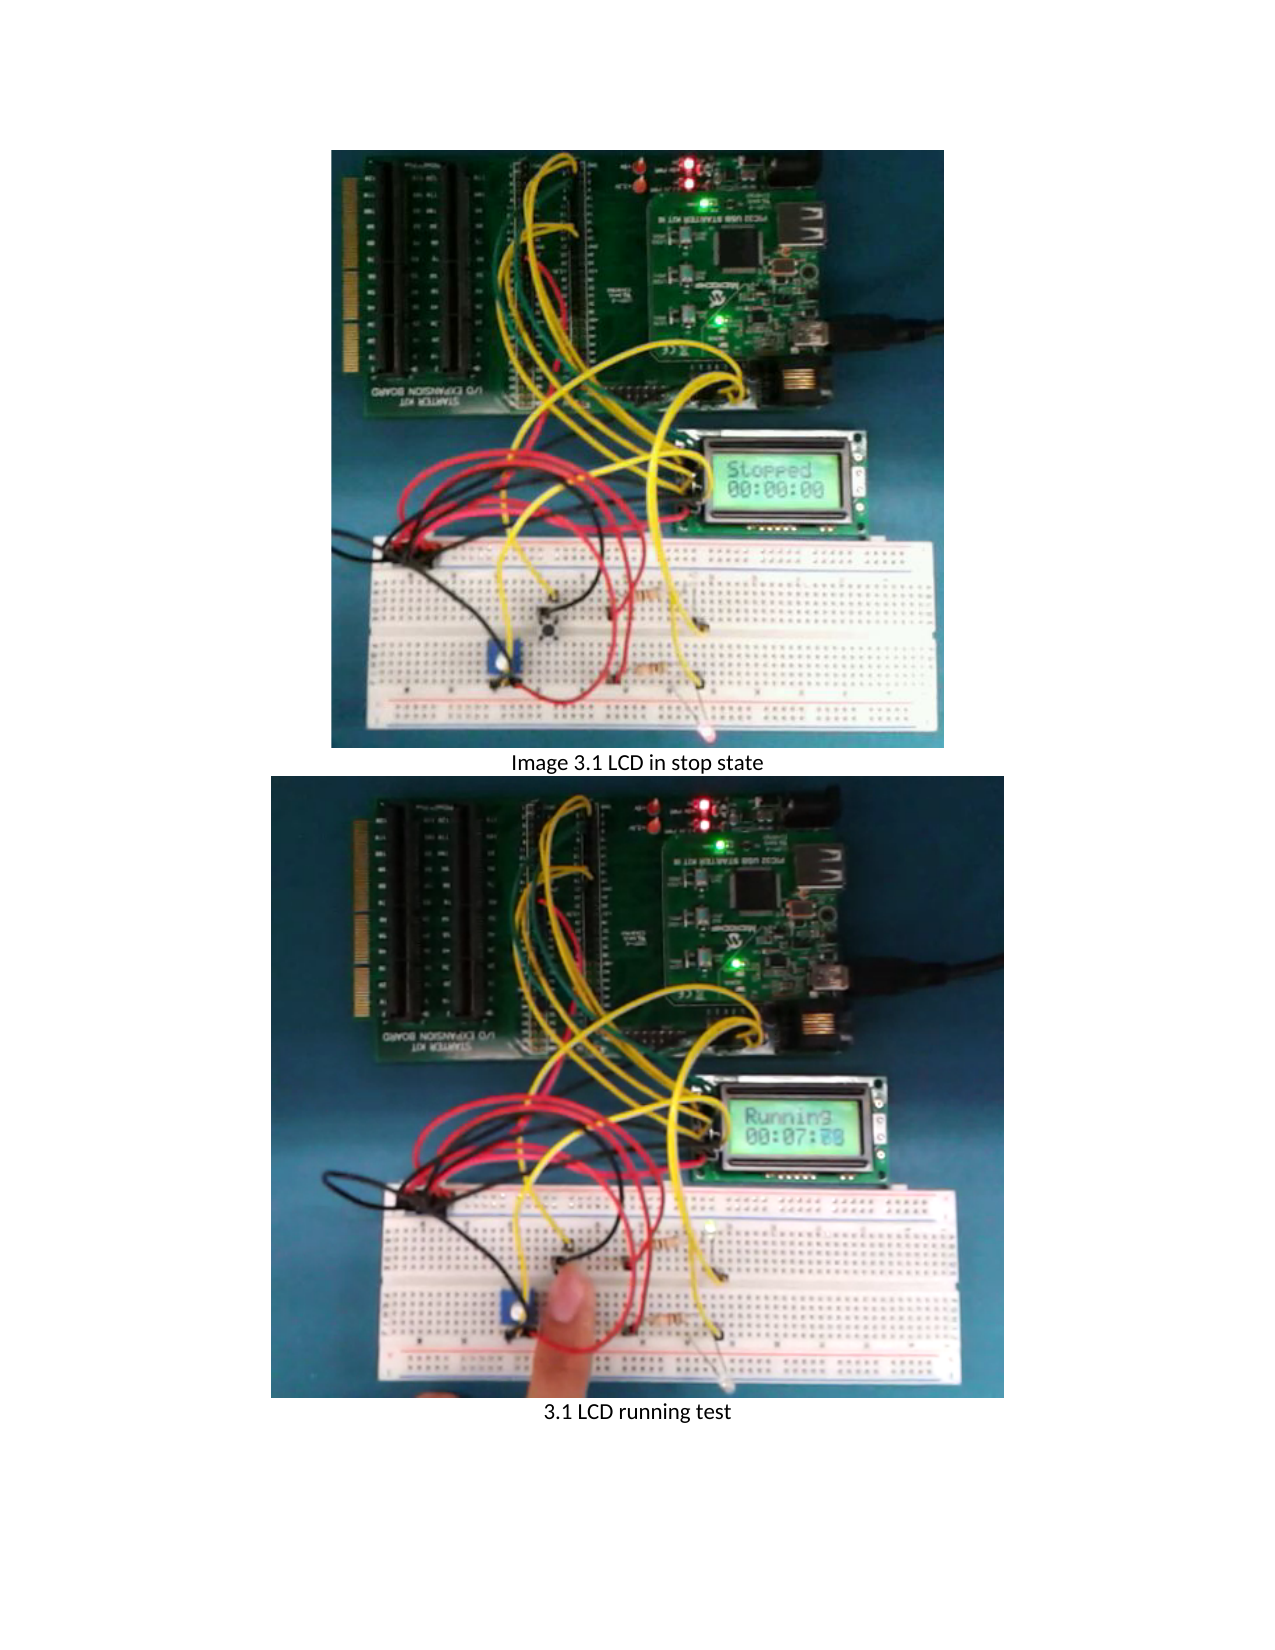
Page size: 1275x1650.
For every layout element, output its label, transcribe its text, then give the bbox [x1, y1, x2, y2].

text Image 3.1 LCD in stop state [150, 748, 1125, 776]
picture [331, 150, 944, 748]
picture [271, 776, 1004, 1398]
text 3.1 LCD running test [150, 1397, 1125, 1425]
